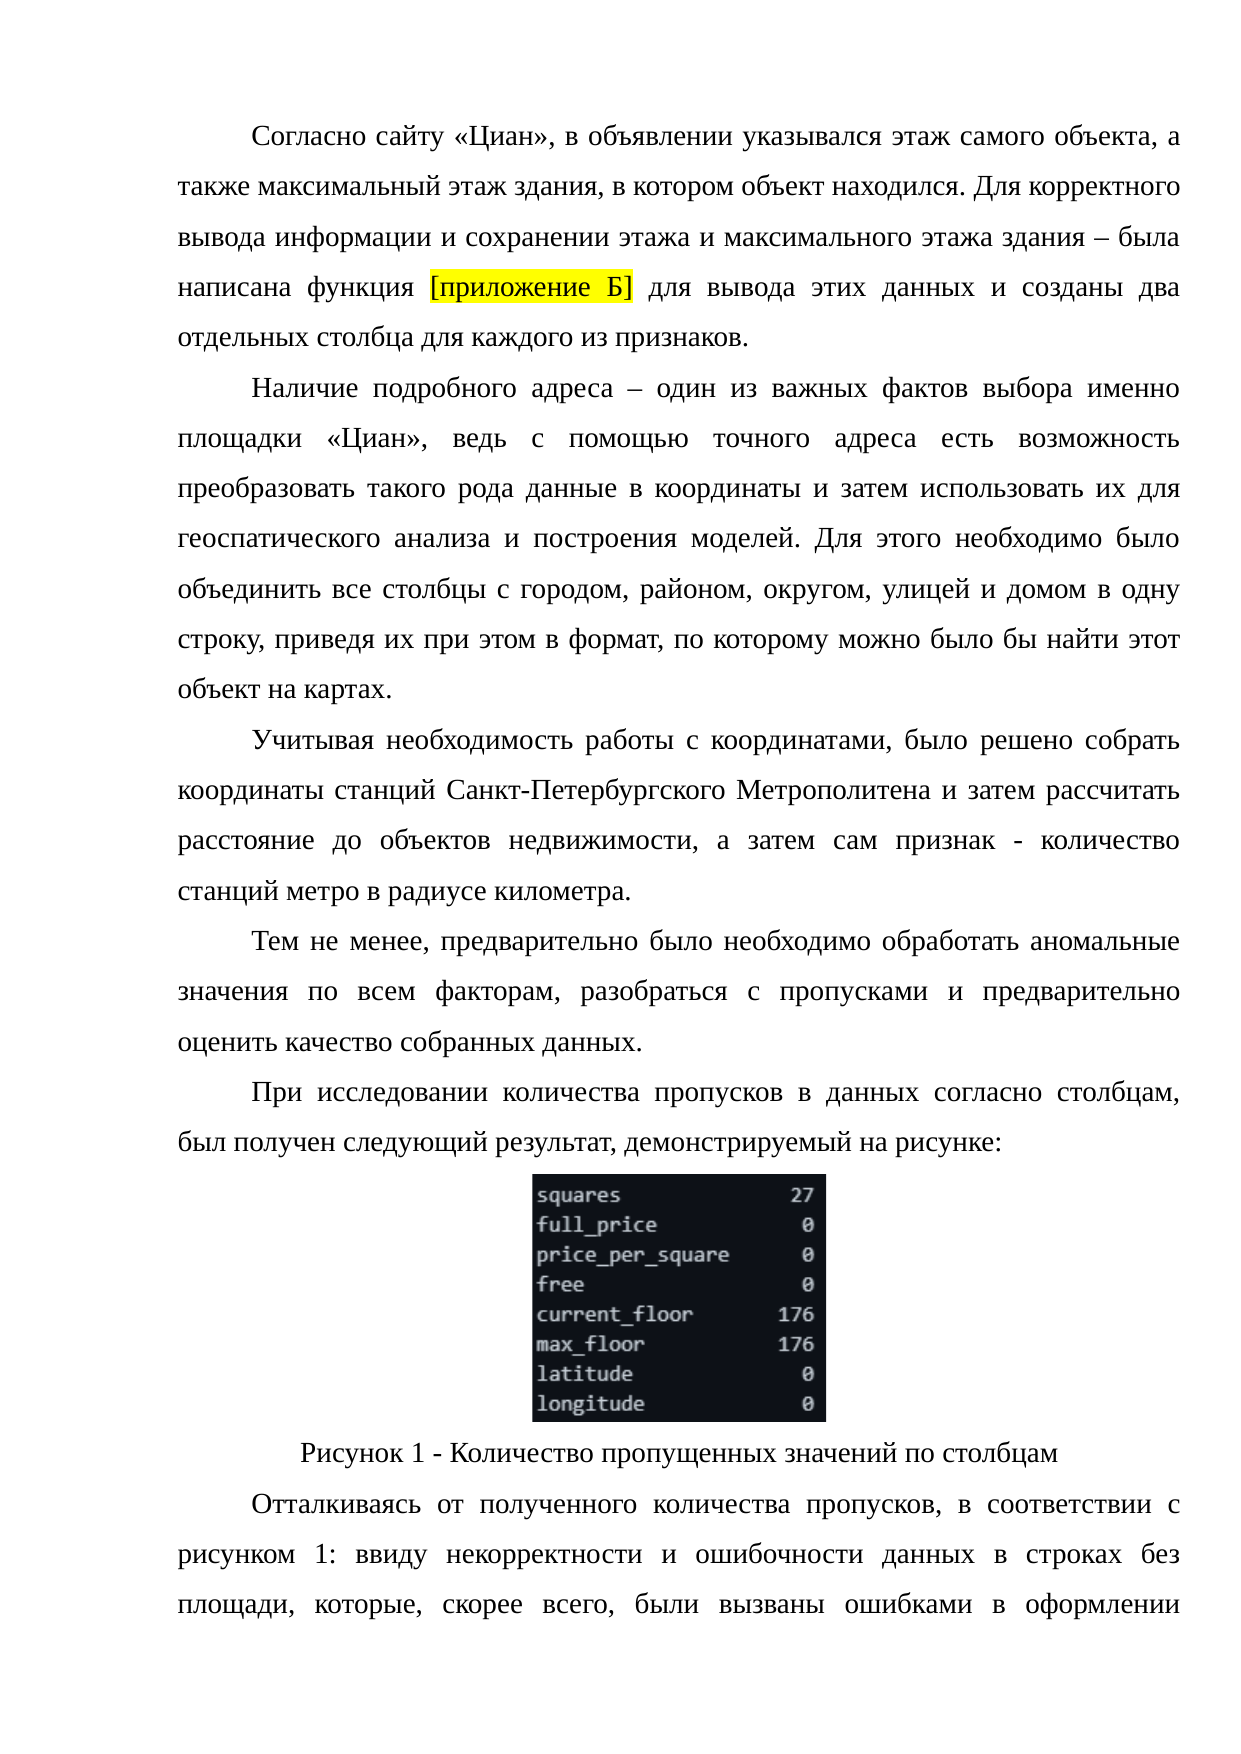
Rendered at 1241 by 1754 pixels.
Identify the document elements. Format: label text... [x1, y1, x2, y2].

text Наличие подробного адреса – один из важных фактов выбора именно площадки «Циан», ведь с помощью точного адреса есть возможность преобразовать такого рода данные в координаты и затем использовать их для геоспатического анализа и построения моделей. Для этого необходимо было объединить все столбцы с городом, районом, округом, улицей и домом в одну строку, приведя их при этом в формат, по которому можно было бы найти этот объект на картах. [177, 370, 1181, 705]
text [177, 1486, 1181, 1620]
picture [532, 1174, 827, 1422]
text Рисунок 1 - Количество пропущенных значений по столбцам [177, 1436, 1181, 1469]
text Тем не менее, предварительно было необходимо обработать аномальные значения по всем факторам, разобраться с пропусками и предварительно оценить качество собранных данных. [177, 923, 1181, 1057]
text Учитывая необходимость работы с координатами, было решено собрать координаты станций Санкт-Петербургского Метрополитена и затем рассчитать расстояние до объектов недвижимости, а затем сам признак - количество станций метро в радиусе километра. [177, 722, 1181, 906]
text Согласно сайту «Циан», в объявлении указывался этаж самого объекта, а также максимальный этаж здания, в котором объект находился. Для корректного вывода информации и сохранении этажа и максимального этажа здания – была написана функция [приложение Б] для вывода этих данных и созданы два отдельных столбца для каждого из признаков. [177, 118, 1181, 353]
text При исследовании количества пропусков в данных согласно столбцам, был получен следующий результат, демонстрируемый на рисунке: [177, 1074, 1181, 1158]
